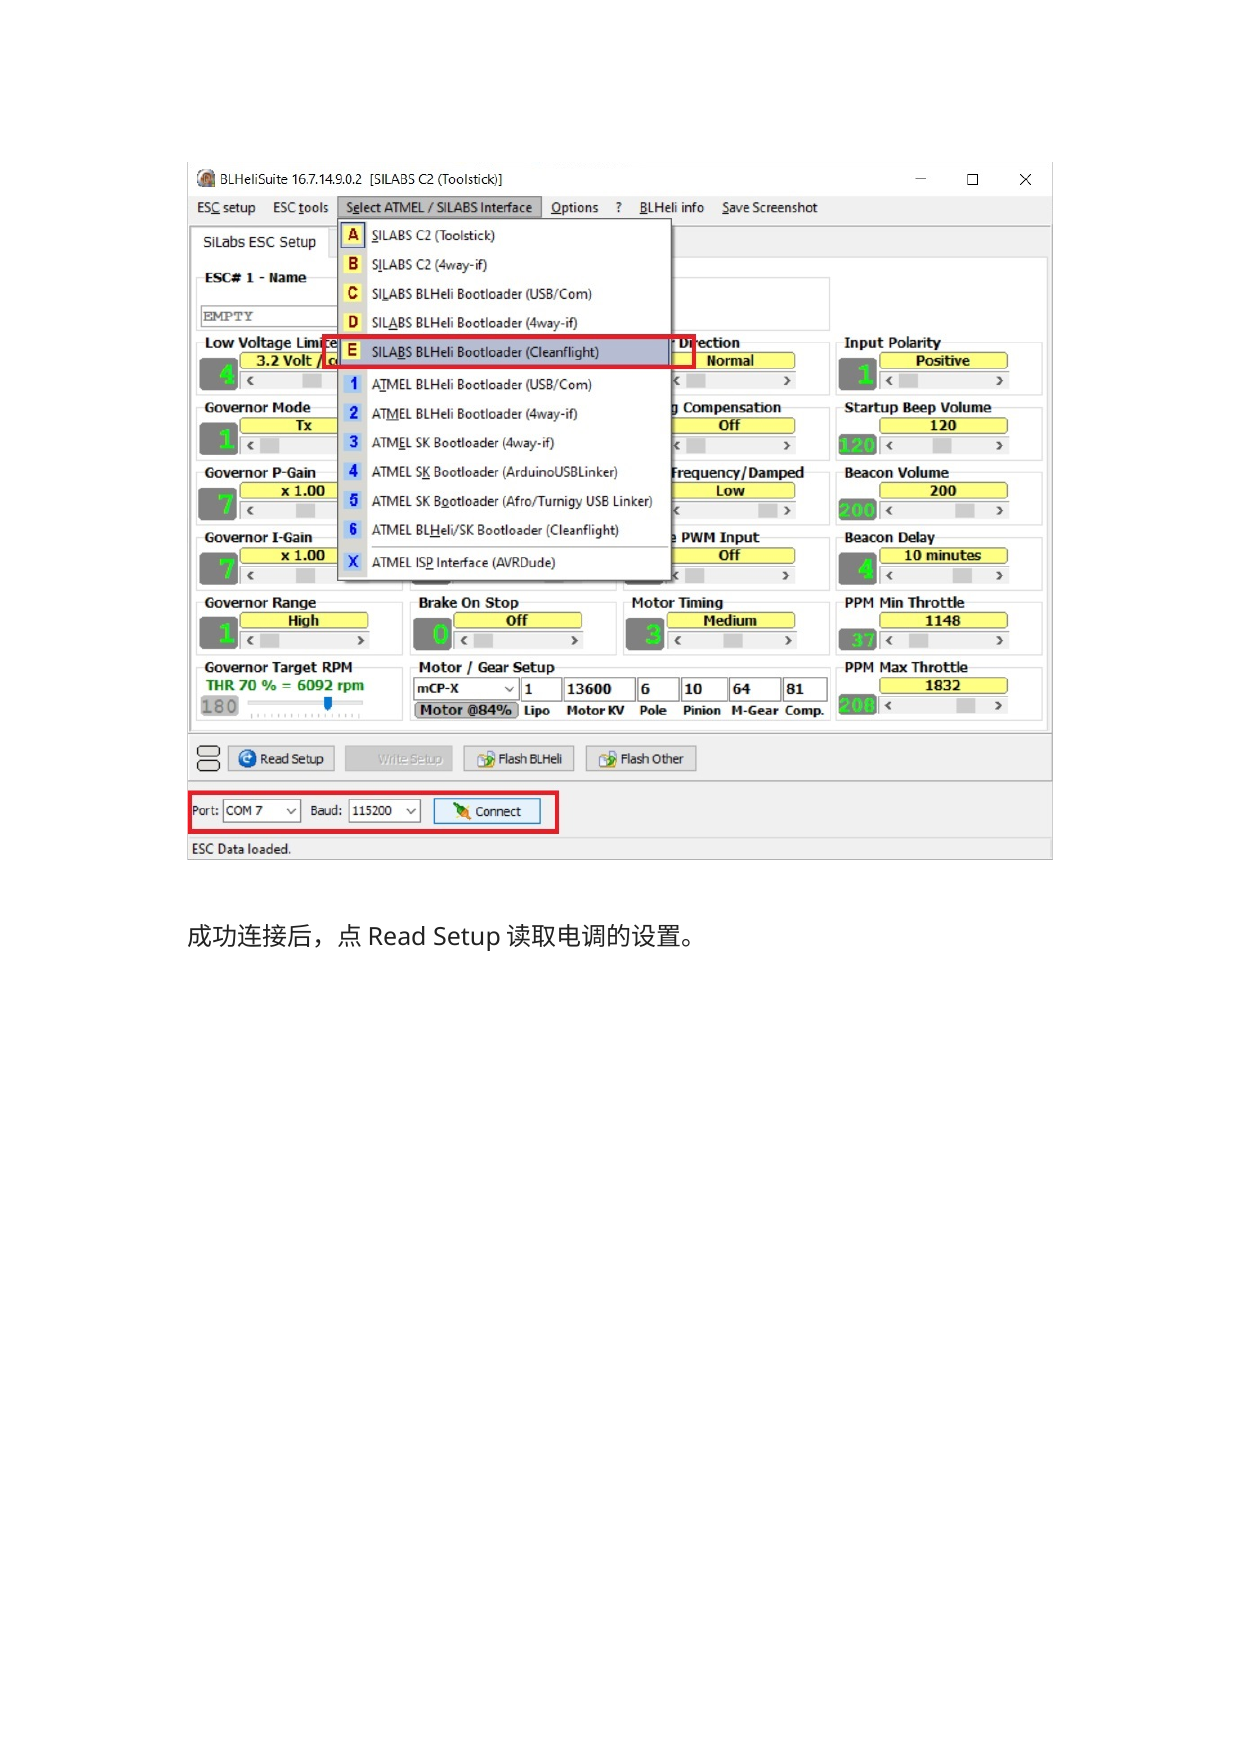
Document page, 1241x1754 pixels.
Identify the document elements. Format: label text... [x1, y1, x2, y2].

text 成功连接后，点Read Setup读取电调的设置。 [187, 902, 1053, 967]
picture [187, 162, 1053, 860]
